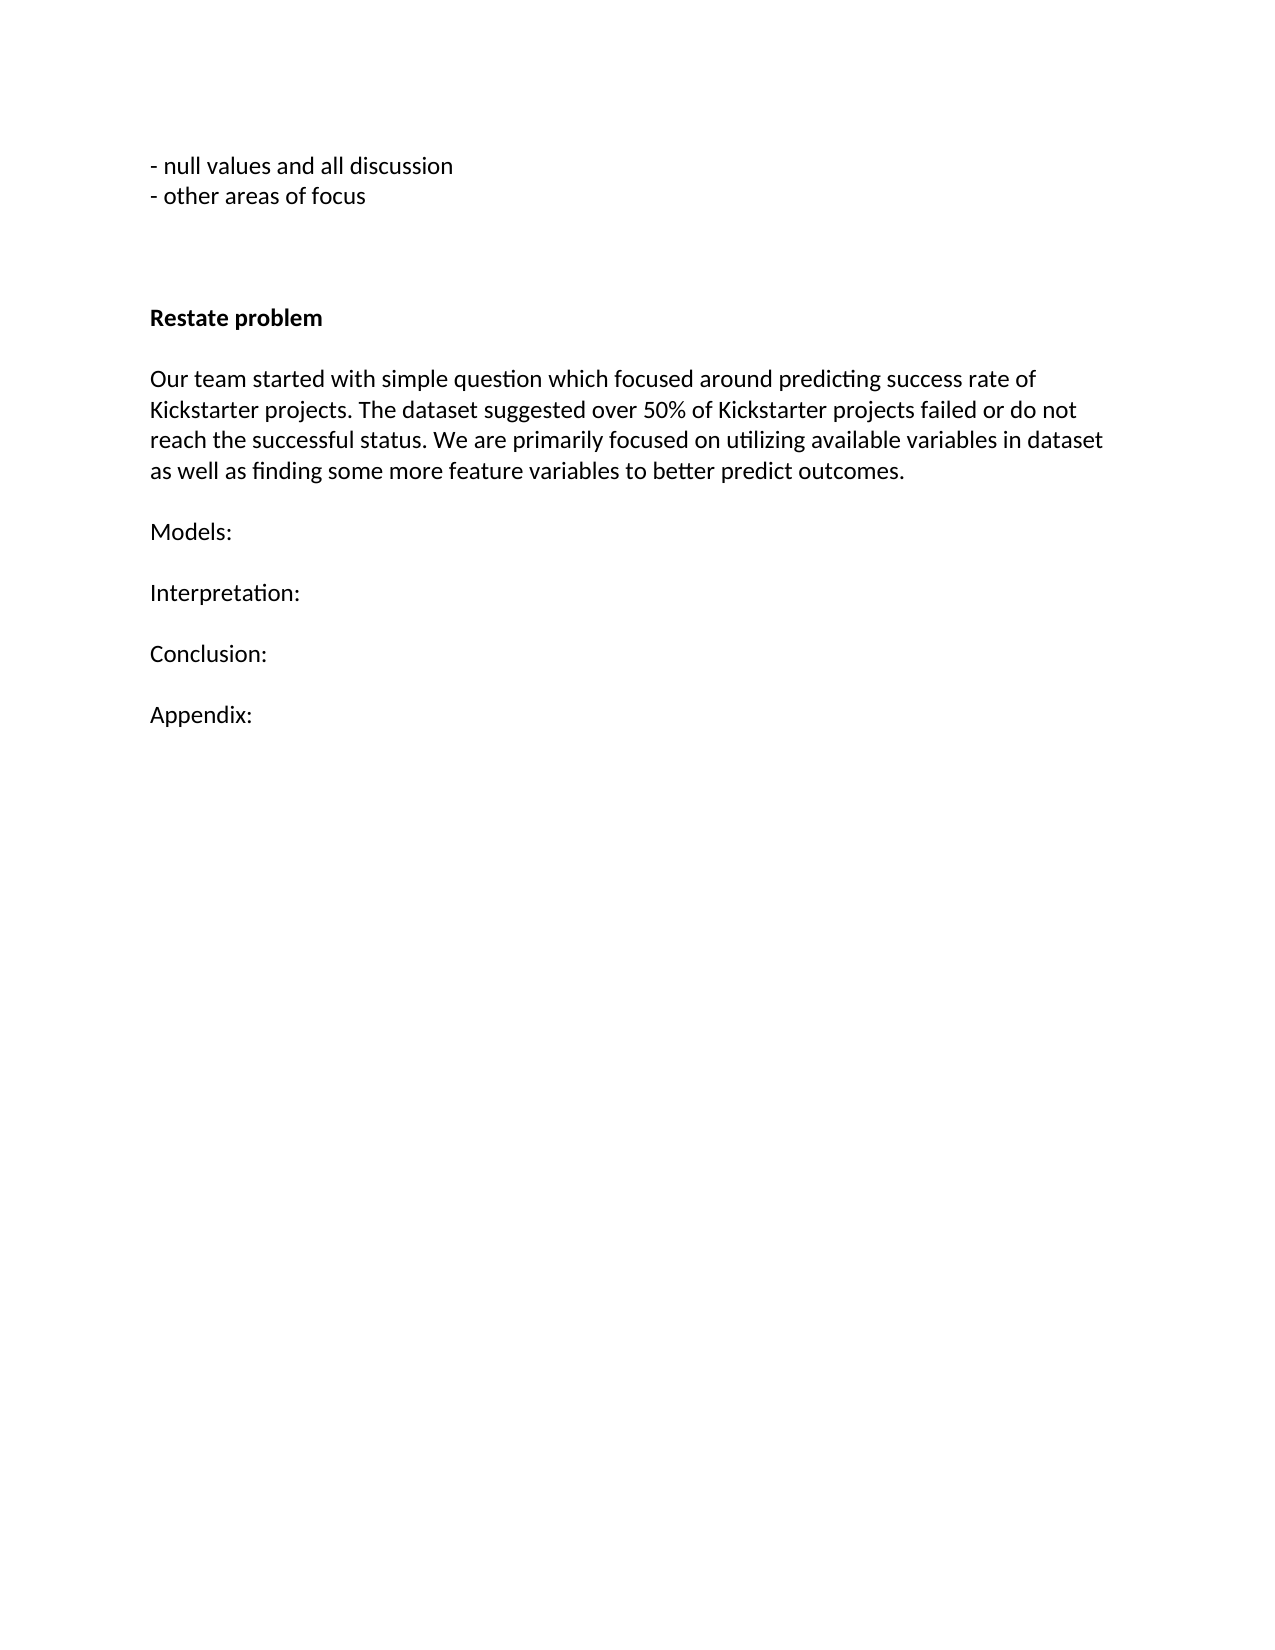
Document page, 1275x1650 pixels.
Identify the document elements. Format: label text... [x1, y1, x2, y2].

text Appendix: [150, 699, 1125, 730]
text - other areas of focus [150, 181, 1125, 211]
text Restate problem [150, 303, 1125, 333]
text - null values and all discussion [150, 150, 1125, 181]
text Conclusion: [150, 638, 1125, 669]
text Models: [150, 516, 1125, 547]
text Interpretation: [150, 577, 1125, 608]
text Our team started with simple question which focused around predicting success rate of Kickstarter projects. The dataset suggested over 50% of Kickstarter projects failed or do not reach the successful status. We are primarily focused on utilizing available variables in dataset as well as finding some more feature variables to better predict outcomes. [150, 364, 1125, 486]
